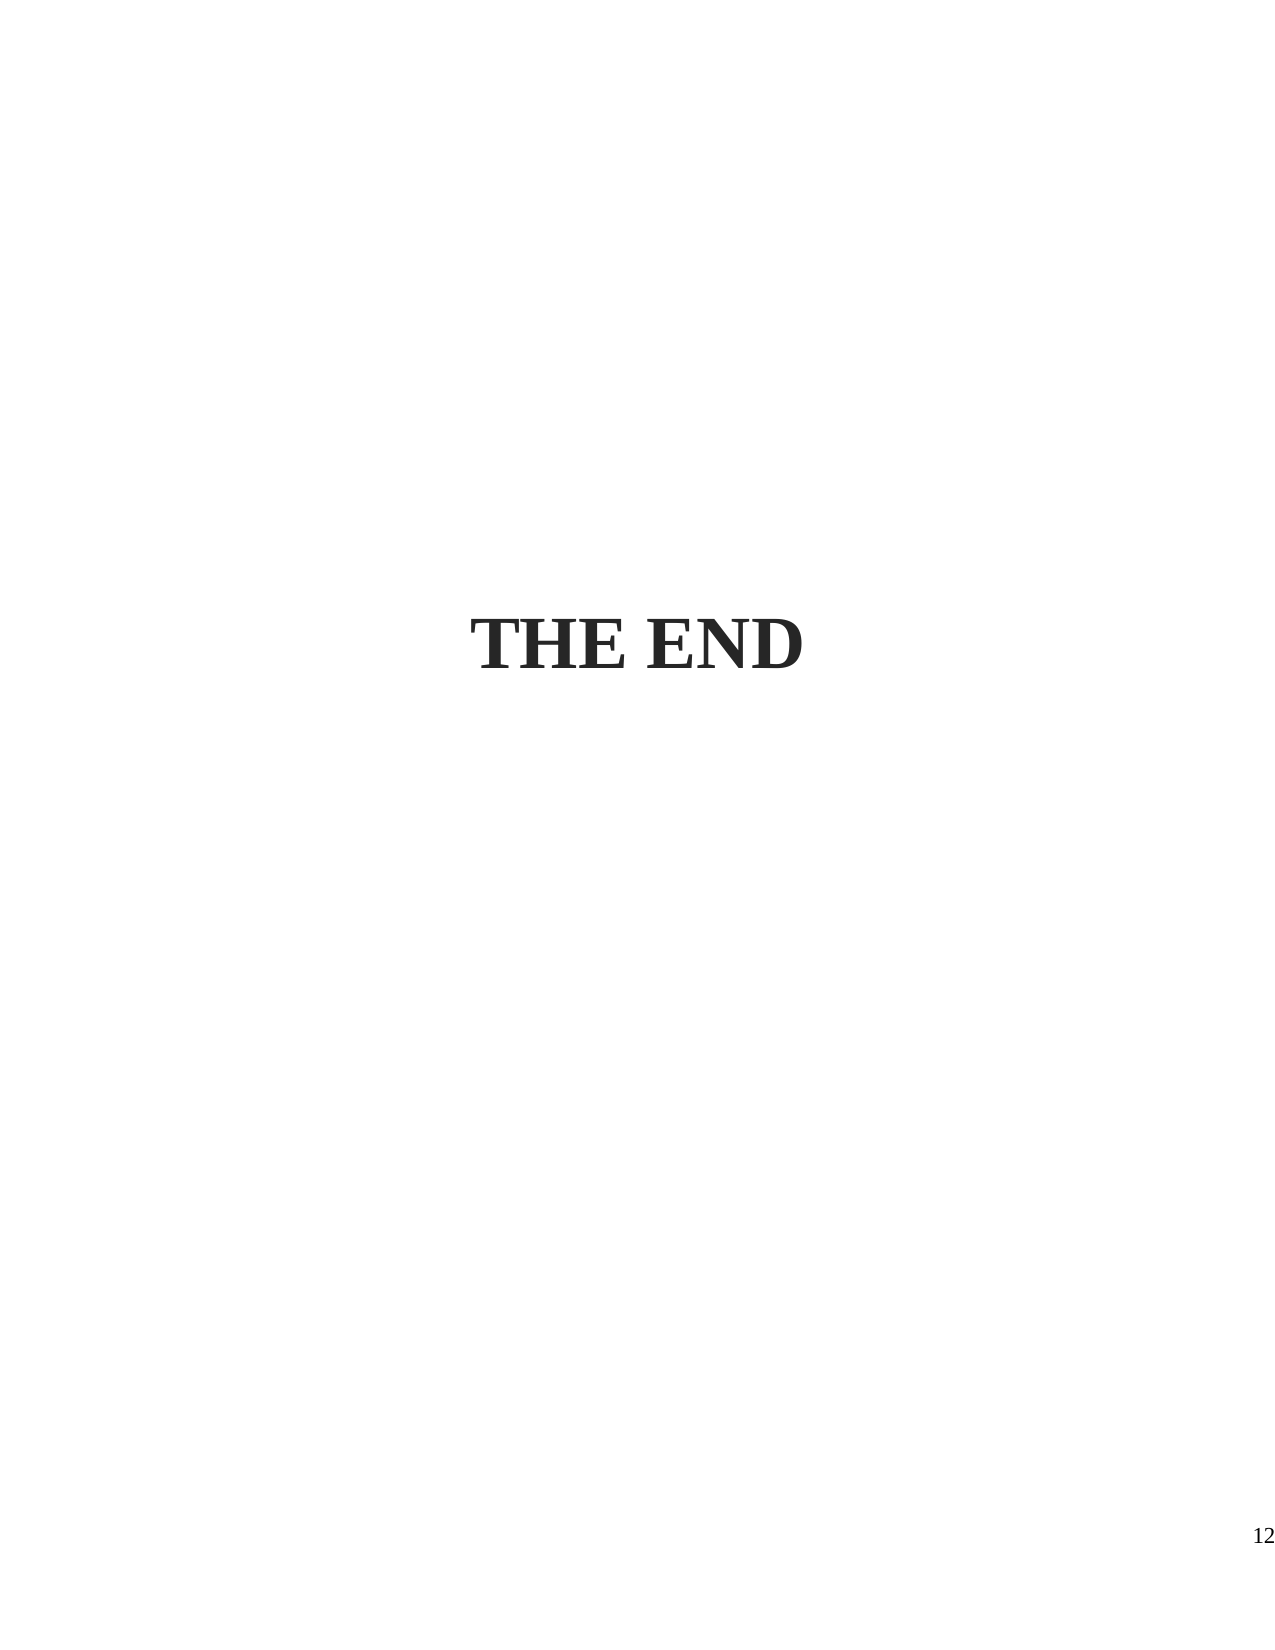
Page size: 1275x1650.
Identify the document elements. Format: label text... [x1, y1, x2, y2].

text THE END [0, 599, 1275, 685]
